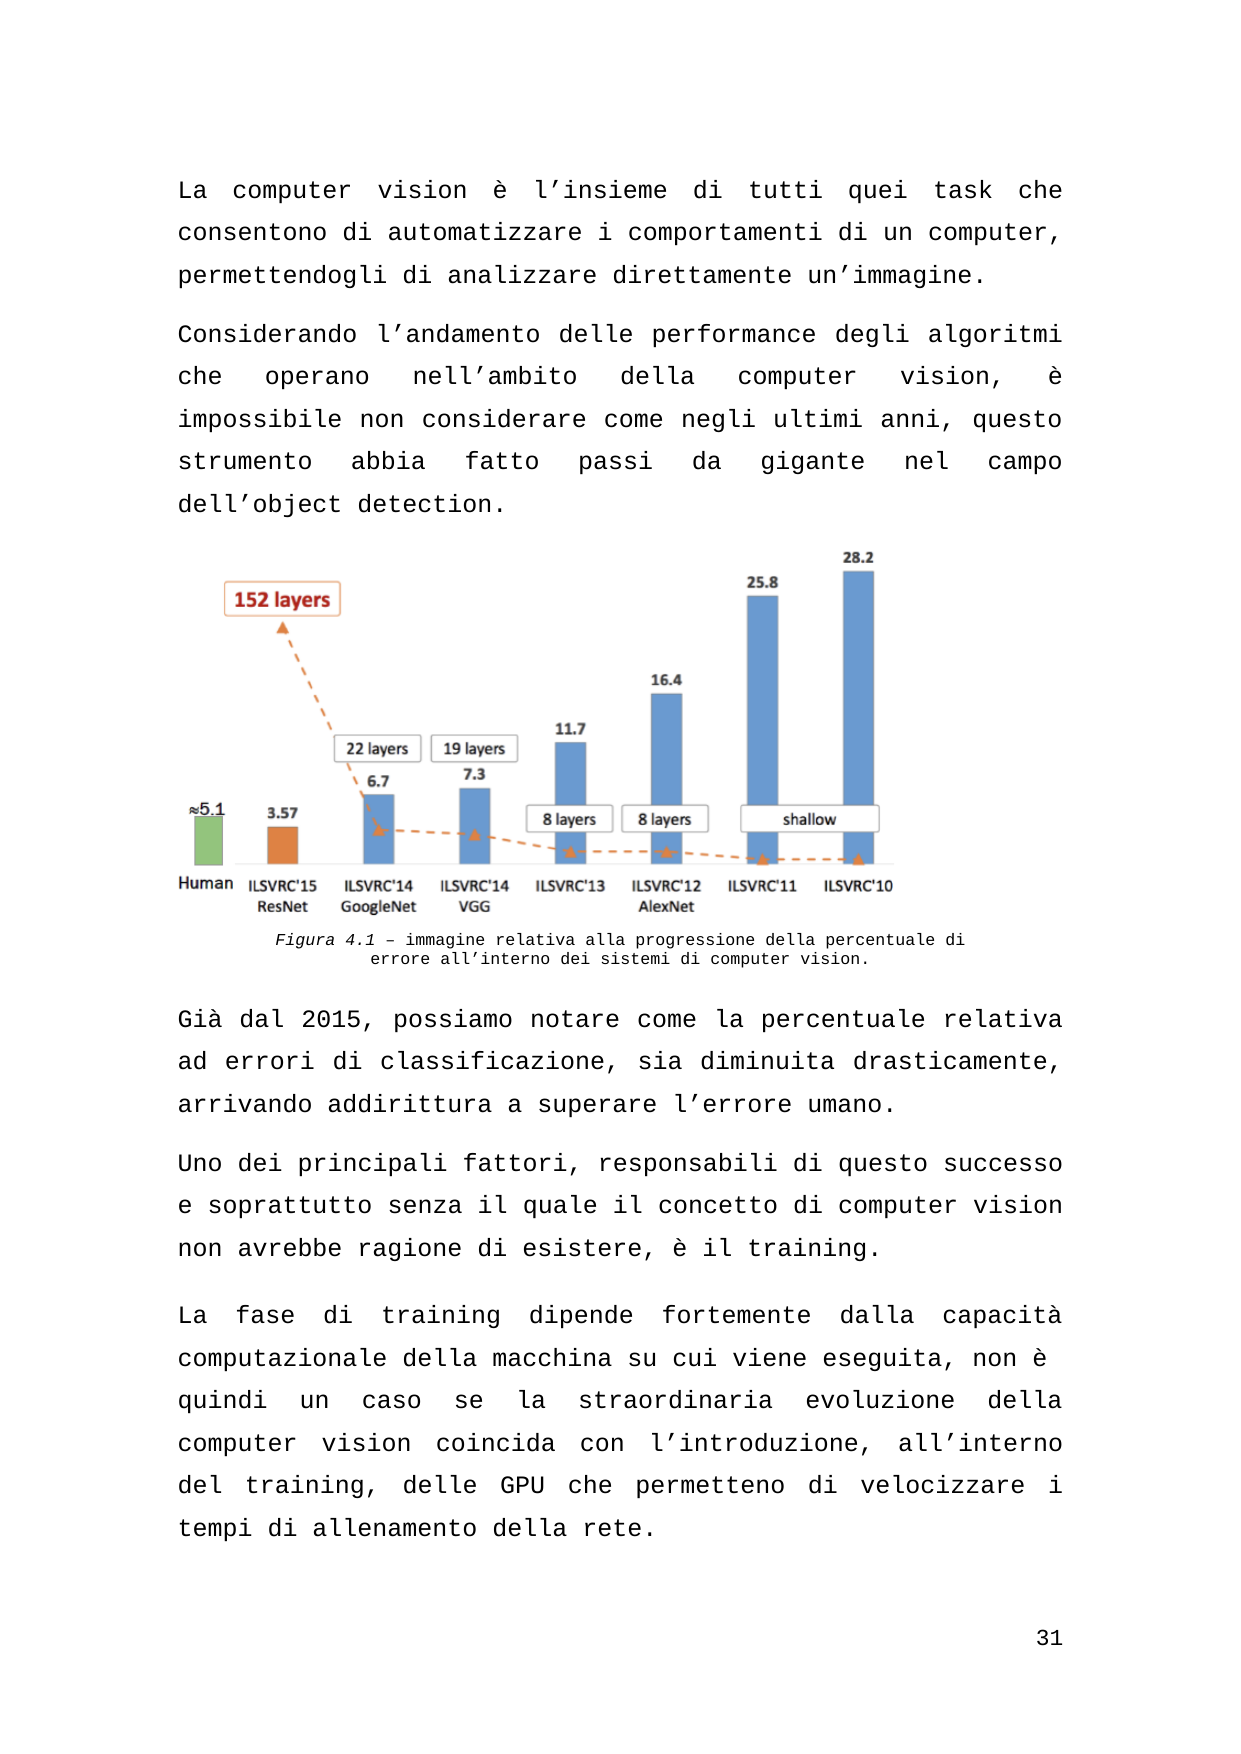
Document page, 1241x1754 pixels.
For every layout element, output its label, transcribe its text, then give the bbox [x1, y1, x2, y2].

text Già dal 2015, possiamo notare come la percentuale relativa ad errori di classificazione, sia diminuita drasticamente, arrivando addirittura a superare l’errore umano. [177, 1006, 1063, 1119]
text La fase di training dipende fortemente dalla capacità computazionale della macchina su cui viene eseguita, non è [177, 1303, 1063, 1374]
picture [177, 550, 895, 917]
text Considerando l’andamento delle performance degli algoritmi che operano nell’ambito della computer vision, è impossibile non considerare come negli ultimi anni, questo strumento abbia fatto passi da gigante nel campo dell’object detection. [177, 321, 1063, 520]
text quindi un caso se la straordinaria evoluzione della computer vision coincida con l’introduzione, all’interno del training, delle GPU che permetteno di velocizzare i tempi di allenamento della rete. [177, 1388, 1063, 1544]
text Uno dei principali fattori, responsabili di questo successo e soprattutto senza il quale il concetto di computer vision non avrebbe ragione di esistere, è il training. [177, 1150, 1063, 1264]
text La computer vision è l’insieme di tutti quei task che consentono di automatizzare i comportamenti di un computer, permettendogli di analizzare direttamente un’immagine. [177, 177, 1063, 291]
